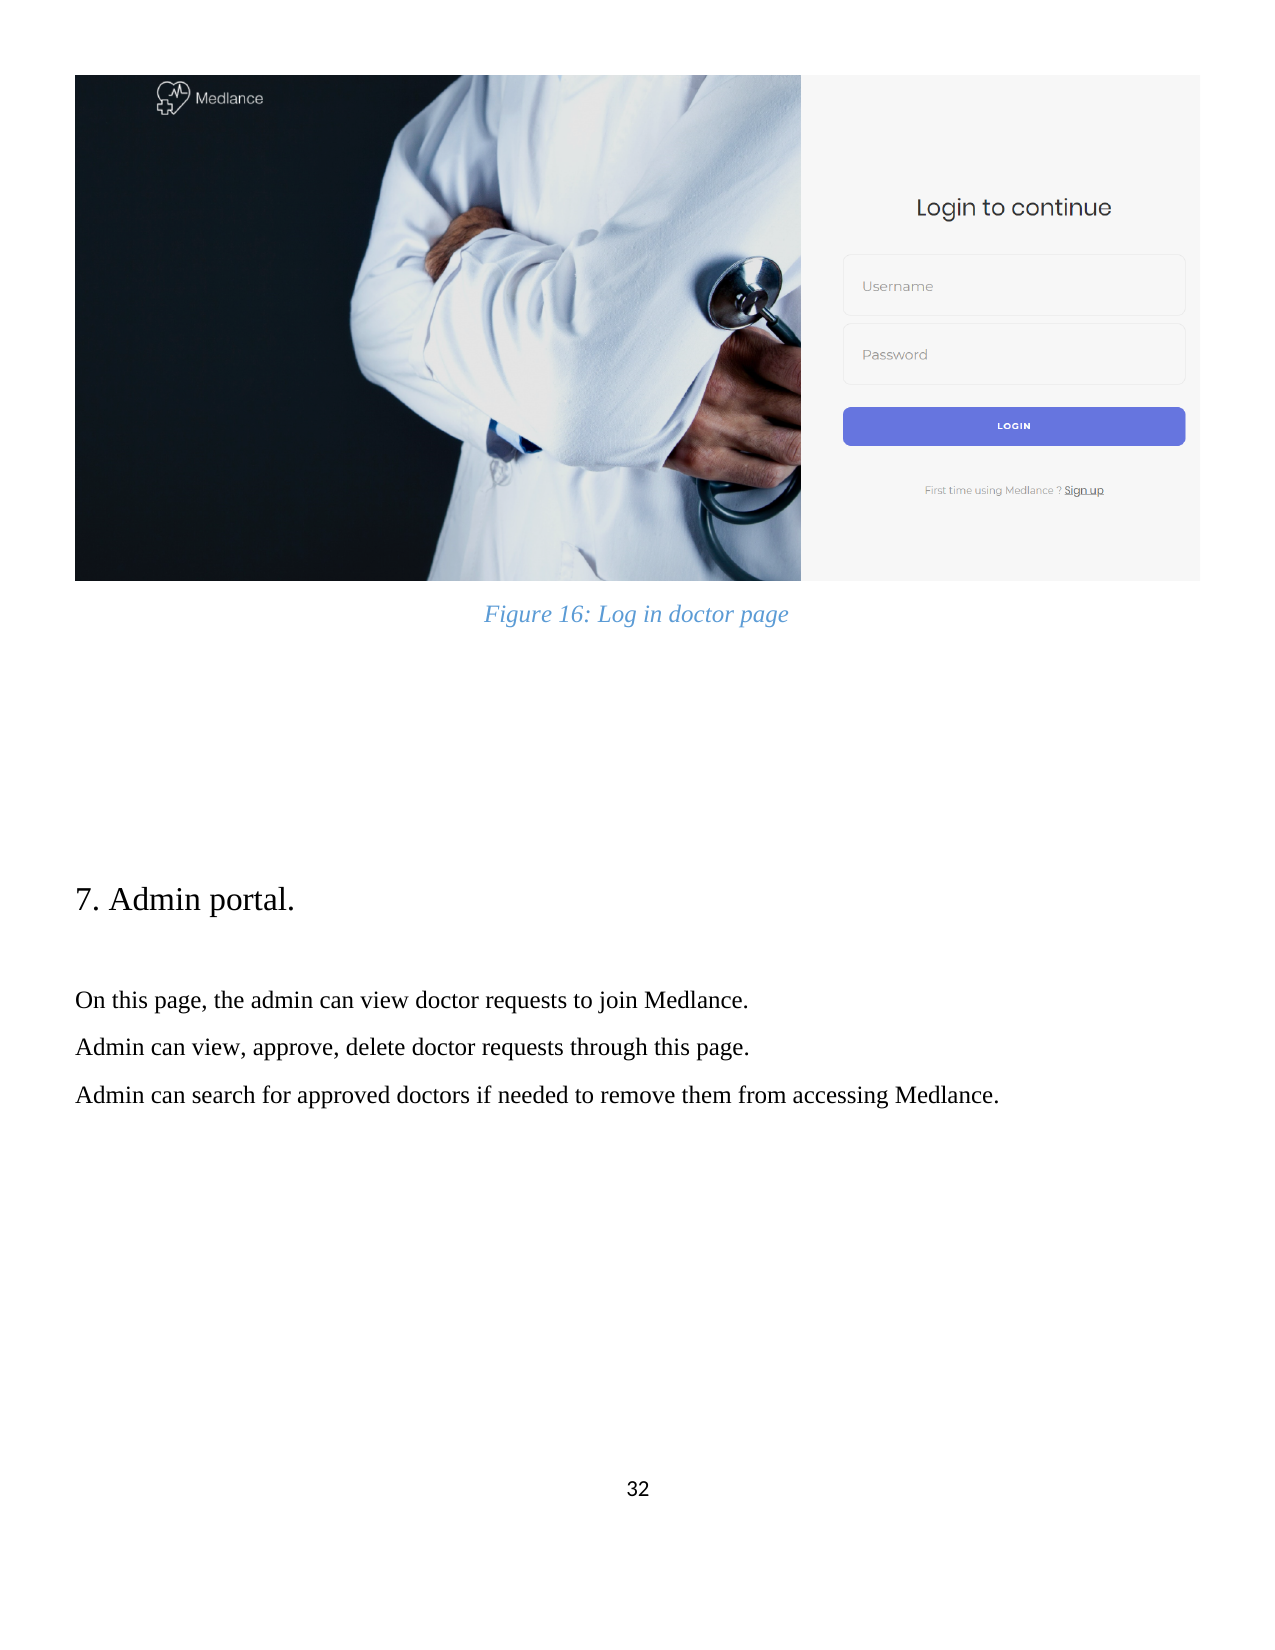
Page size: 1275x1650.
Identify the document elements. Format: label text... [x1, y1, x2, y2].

picture [75, 75, 1200, 581]
text On this page, the admin can view doctor requests to join Medlance. [75, 985, 1200, 1013]
text 7. Admin portal. [75, 879, 1200, 917]
text Admin can search for approved doctors if needed to remove them from accessing Medlance. [75, 1080, 1200, 1109]
text Figure 16: Log in doctor page [75, 599, 1200, 628]
text Admin can view, approve, delete doctor requests through this page. [75, 1032, 1200, 1061]
